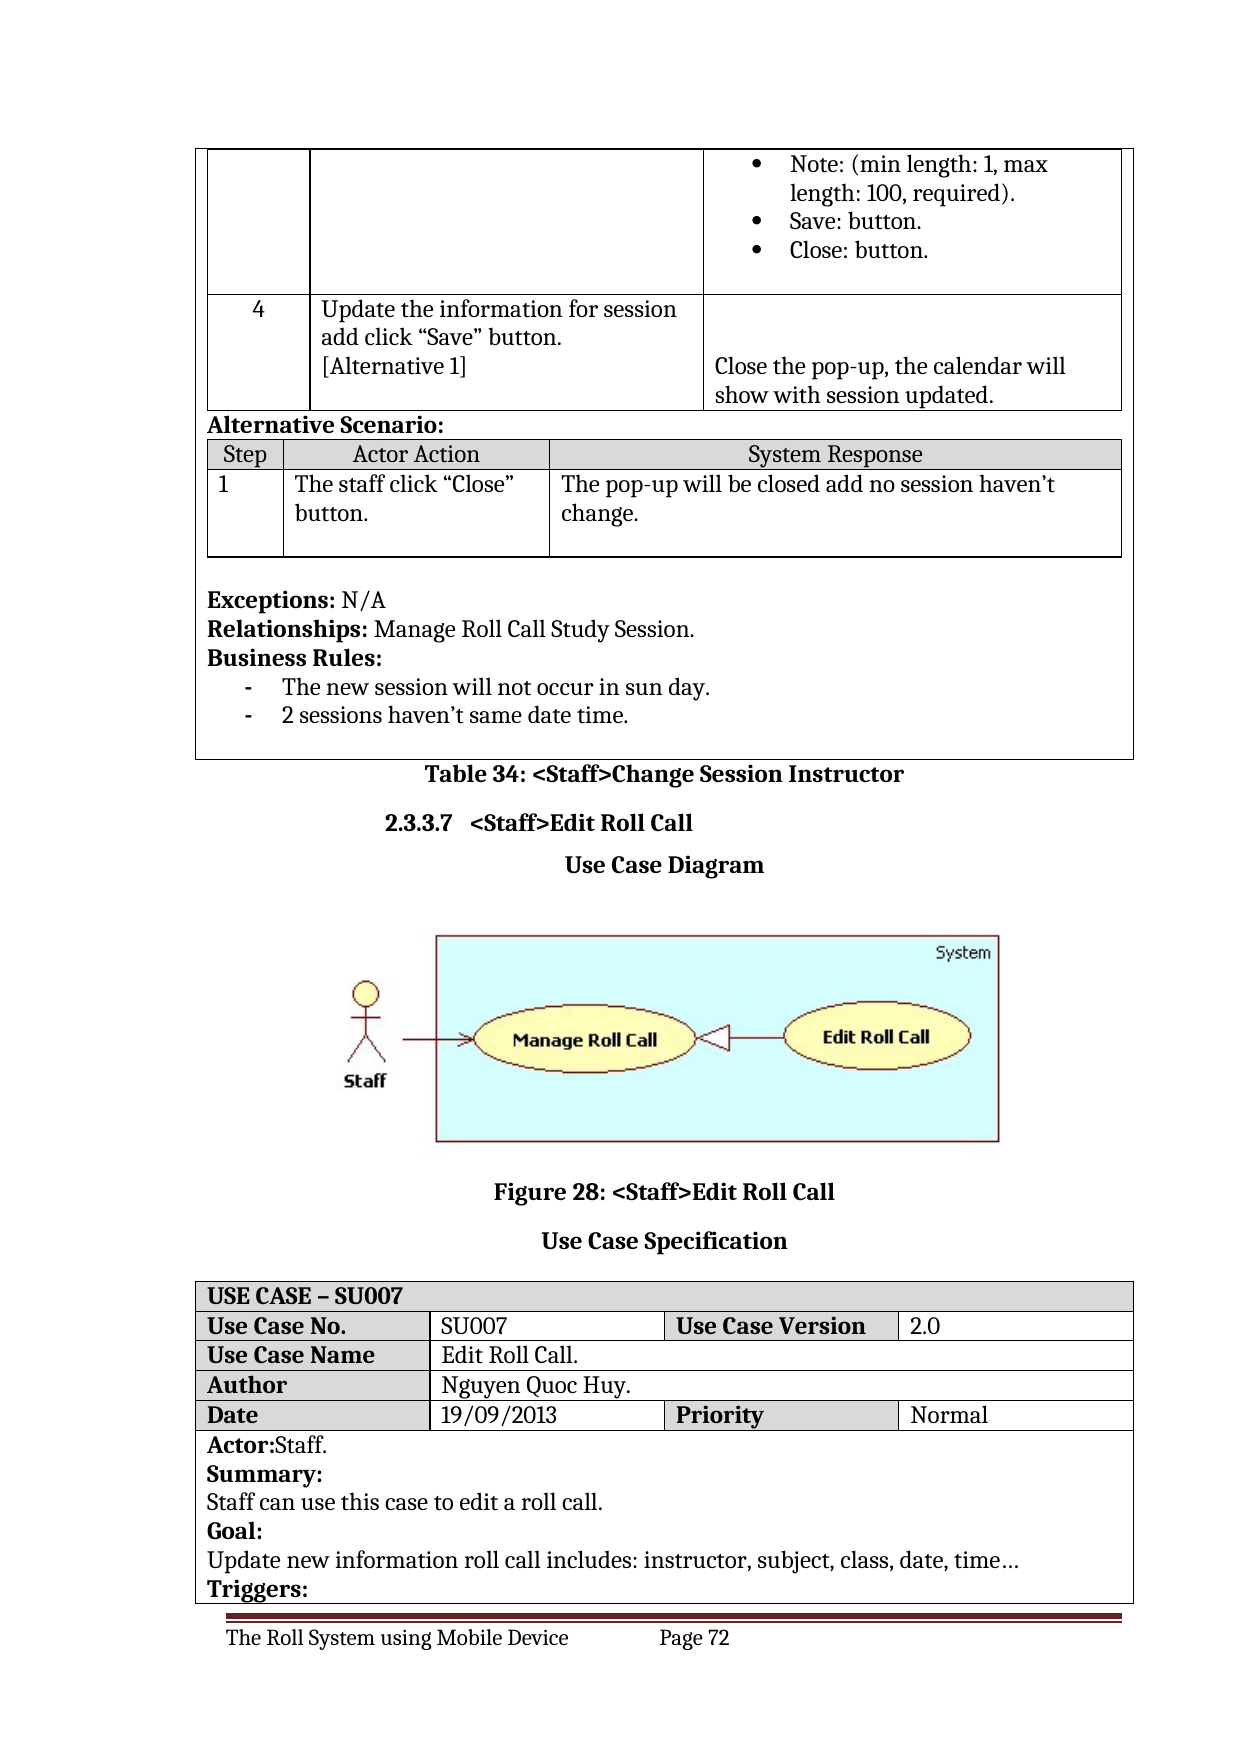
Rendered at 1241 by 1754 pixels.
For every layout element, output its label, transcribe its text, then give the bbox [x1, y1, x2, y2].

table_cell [196, 1431, 1133, 1603]
table_cell Date [196, 1401, 429, 1430]
subtitle Use Case Diagram [207, 851, 1122, 879]
text Table 34: <Staff>Change Session Instructor [207, 760, 1122, 788]
picture [298, 904, 1030, 1174]
table_cell 19/09/2013 [431, 1401, 664, 1430]
table_cell SU007 [431, 1312, 664, 1340]
table_cell Use Case Name [196, 1341, 429, 1370]
table_cell Edit Roll Call. [431, 1341, 1133, 1370]
table_cell Priority [665, 1401, 898, 1430]
table_cell Nguyen Quoc Huy. [431, 1371, 1133, 1400]
table_cell Use Case Version [665, 1312, 898, 1340]
subtitle <Staff>Edit Roll Call [385, 809, 1122, 838]
table_header USE CASE – SU007 [196, 1282, 1133, 1311]
subtitle Use Case Specification [207, 1227, 1122, 1256]
table_cell Use Case No. [196, 1312, 429, 1340]
table_cell Normal [899, 1401, 1133, 1430]
table_cell Author [196, 1371, 429, 1400]
table_cell 2.0 [899, 1312, 1133, 1340]
